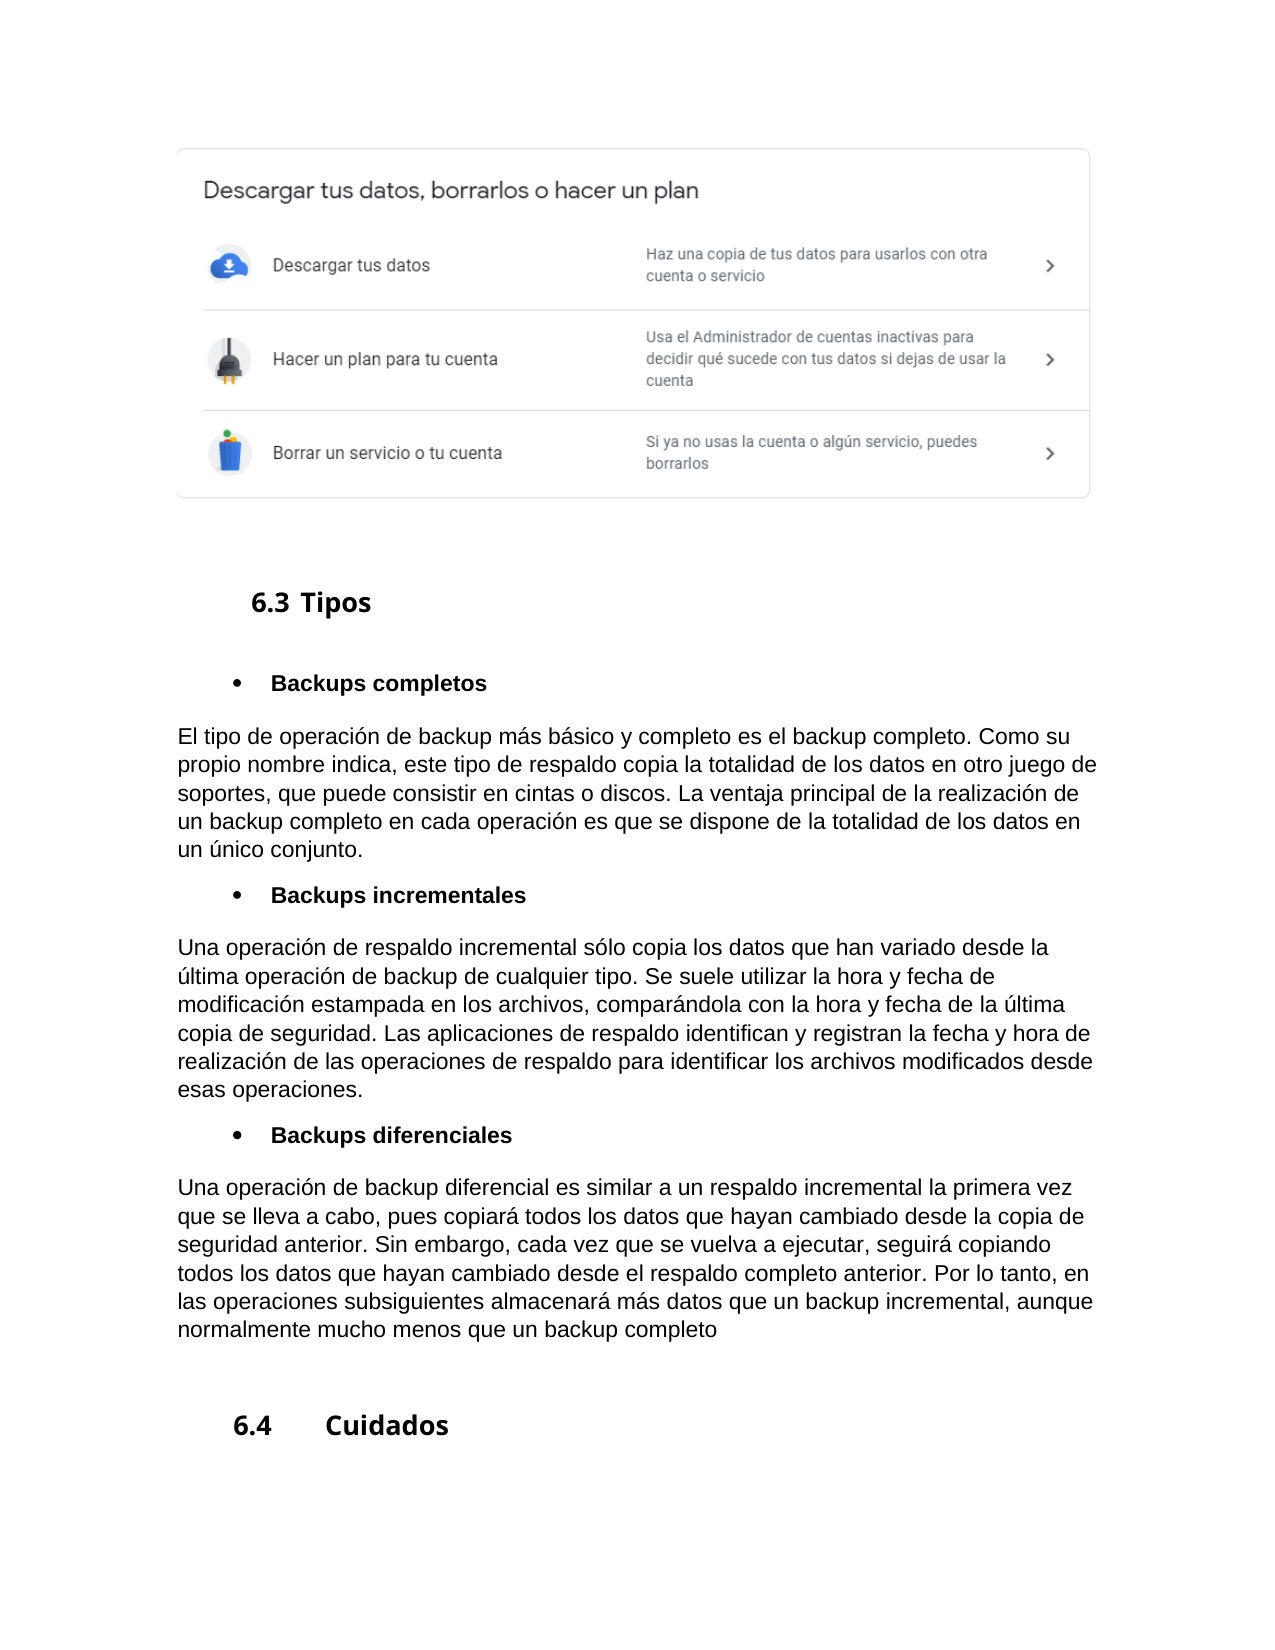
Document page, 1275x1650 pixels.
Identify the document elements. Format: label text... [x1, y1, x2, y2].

subtitle 6.4 Cuidados [233, 1407, 1098, 1443]
subtitle Tipos [251, 583, 1098, 620]
list Backups completos [233, 670, 1098, 696]
list Backups incrementales [233, 882, 1098, 908]
list Backups diferenciales [233, 1122, 1098, 1148]
text Una operación de respaldo incremental sólo copia los datos que han variado desde la última operación de backup de cualquier tipo. Se suele utilizar la hora y fecha de modificación estampada en los archivos, comparándola con la hora y fecha de la última copia de seguridad. Las aplicaciones de respaldo identifican y registran la fecha y hora de realización de las operaciones de respaldo para identificar los archivos modificados desde esas operaciones. [177, 934, 1098, 1103]
picture [177, 147, 1098, 518]
text El tipo de operación de backup más básico y completo es el backup completo. Como su propio nombre indica, este tipo de respaldo copia la totalidad de los datos en otro juego de soportes, que puede consistir en cintas o discos. La ventaja principal de la realización de un backup completo en cada operación es que se dispone de la totalidad de los datos en un único conjunto. [177, 723, 1098, 863]
text Una operación de backup diferencial es similar a un respaldo incremental la primera vez que se lleva a cabo, pues copiará todos los datos que hayan cambiado desde la copia de seguridad anterior. Sin embargo, cada vez que se vuelva a ejecutar, seguirá copiando todos los datos que hayan cambiado desde el respaldo completo anterior. Por lo tanto, en las operaciones subsiguientes almacenará más datos que un backup incremental, aunque normalmente mucho menos que un backup completo [177, 1174, 1098, 1343]
